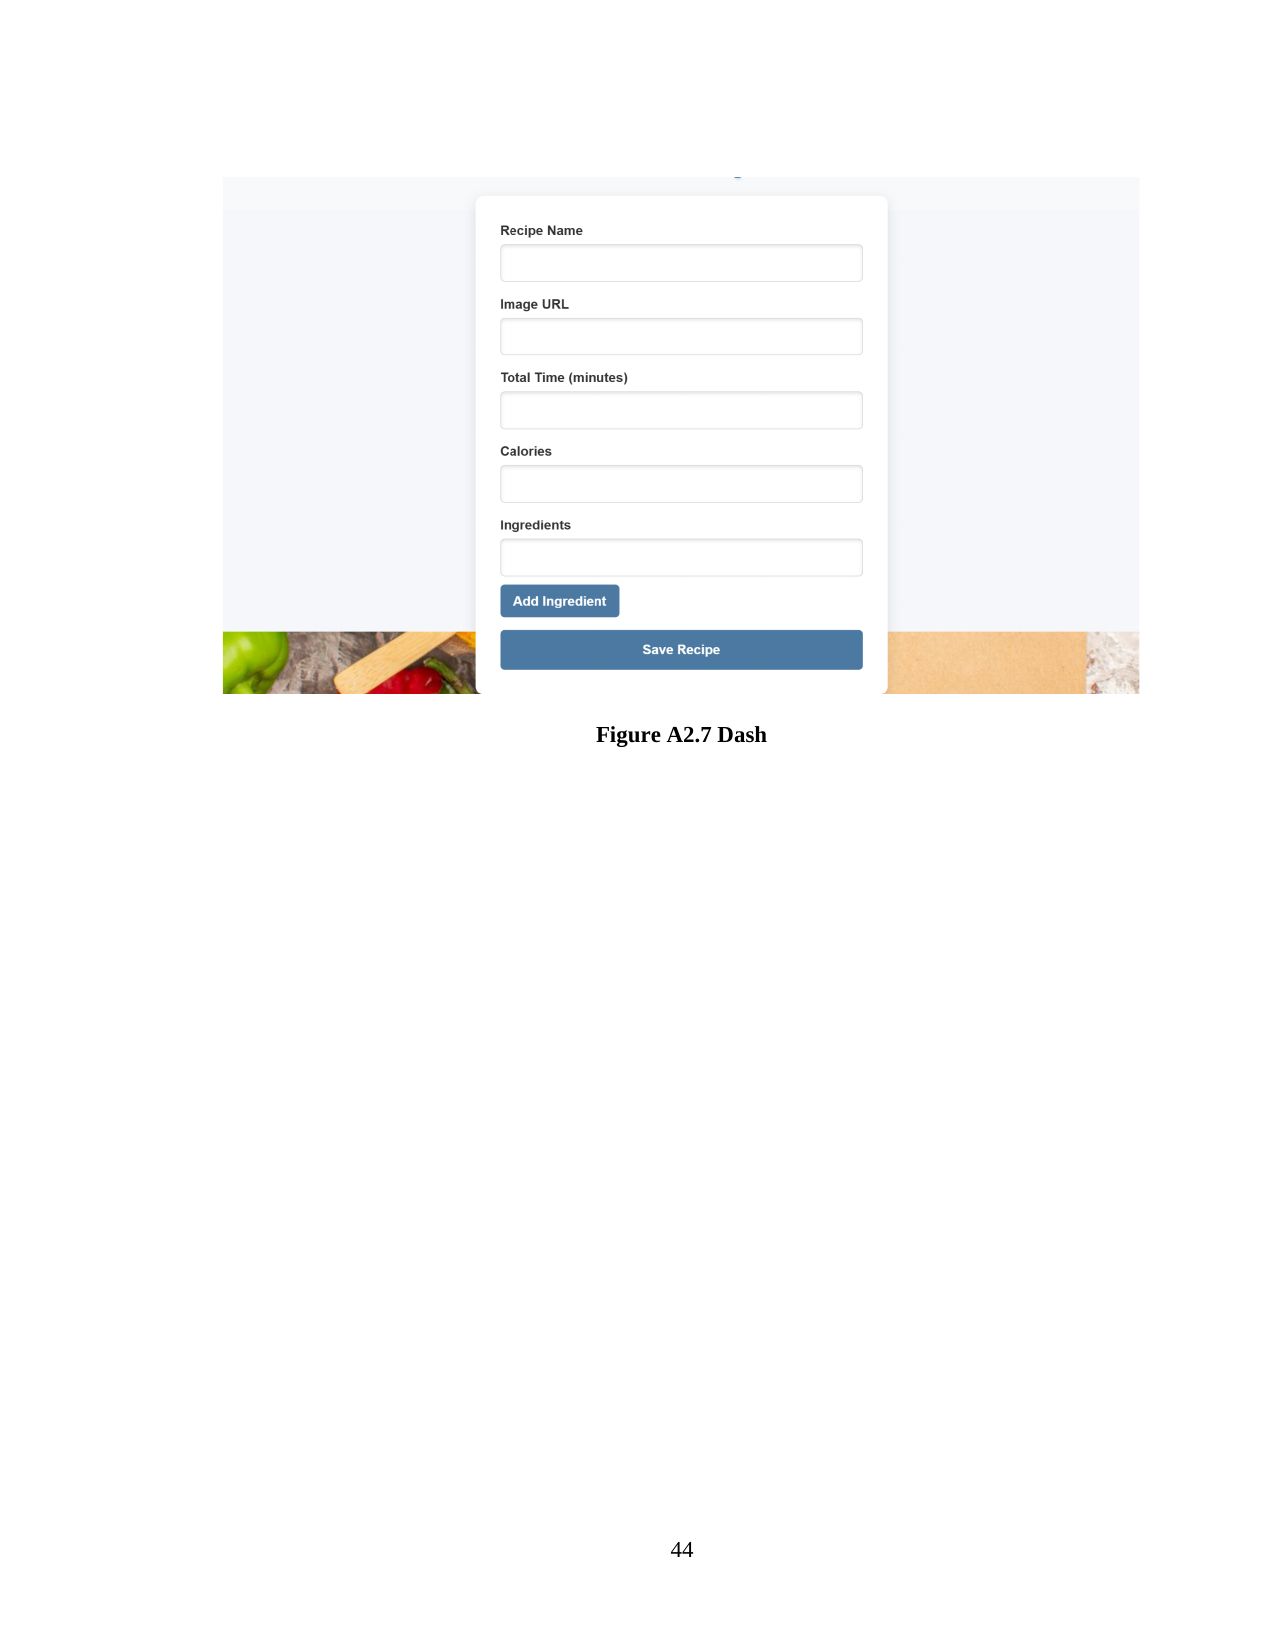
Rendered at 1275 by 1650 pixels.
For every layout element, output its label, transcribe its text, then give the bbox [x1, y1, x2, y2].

subtitle Figure A2.7 Dash [221, 721, 1141, 747]
picture [222, 177, 1140, 694]
